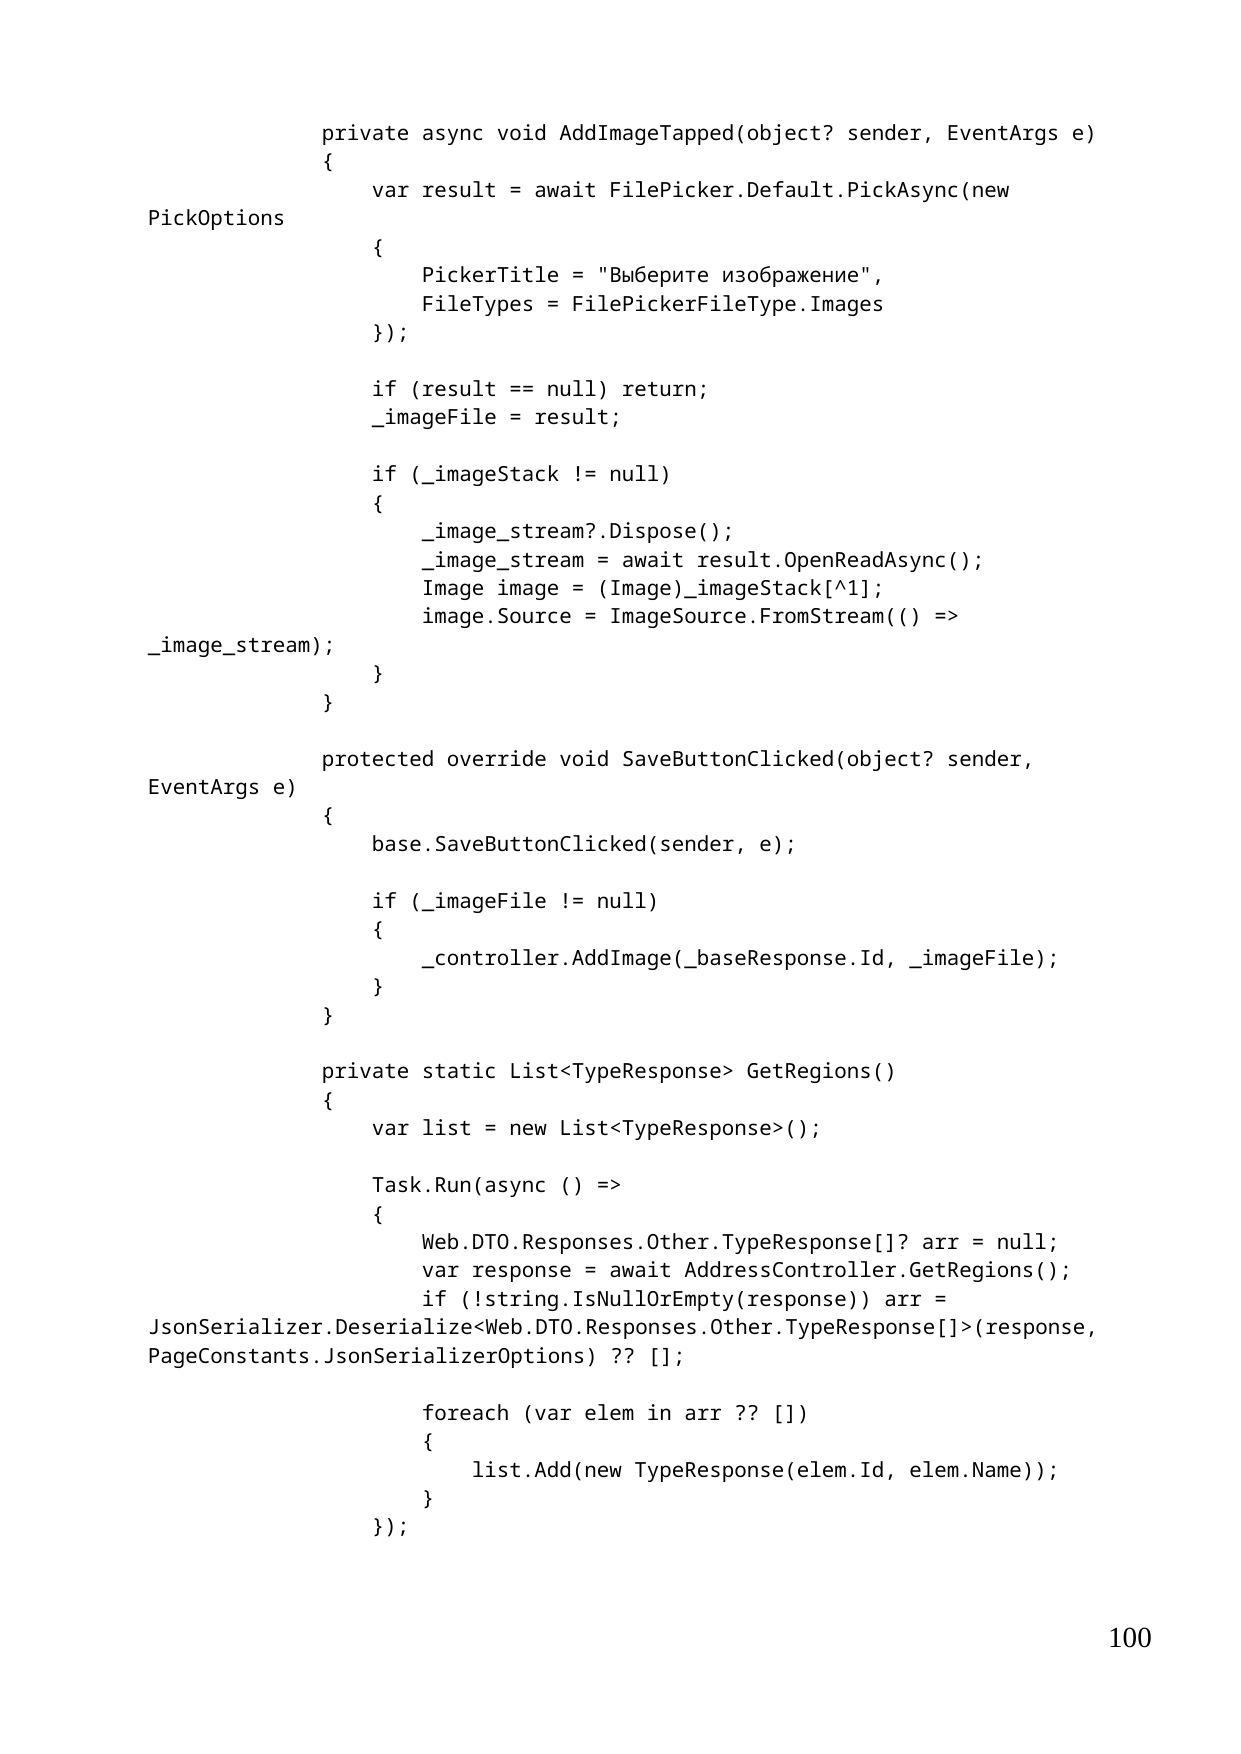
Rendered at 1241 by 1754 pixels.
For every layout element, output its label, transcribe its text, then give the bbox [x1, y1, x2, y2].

text list.Add(new TypeResponse(elem.Id, elem.Name)); [148, 1455, 1152, 1483]
text image.Source = ImageSource.FromStream(() => _image_stream); [148, 602, 1152, 658]
text { [148, 1199, 1152, 1227]
text { [148, 488, 1152, 516]
text protected override void SaveButtonClicked(object? sender, EventArgs e) [148, 744, 1152, 801]
text foreach (var elem in arr ?? []) [148, 1398, 1152, 1426]
text if (_imageFile != null) [148, 886, 1152, 914]
text { [148, 801, 1152, 829]
text { [148, 147, 1152, 175]
text _image_stream = await result.OpenReadAsync(); [148, 545, 1152, 573]
text _imageFile = result; [148, 402, 1152, 431]
text var response = await AddressСontroller.GetRegions(); [148, 1256, 1152, 1284]
text { [148, 1426, 1152, 1455]
text if (_imageStack != null) [148, 459, 1152, 488]
text _controller.AddImage(_baseResponse.Id, _imageFile); [148, 943, 1152, 971]
text var result = await FilePicker.Default.PickAsync(new PickOptions [148, 175, 1152, 232]
text { [148, 914, 1152, 943]
text { [148, 1085, 1152, 1113]
text base.SaveButtonClicked(sender, e); [148, 829, 1152, 857]
text } [148, 1000, 1152, 1028]
text Web.DTO.Responses.Other.TypeResponse[]? arr = null; [148, 1227, 1152, 1256]
text _image_stream?.Dispose(); [148, 516, 1152, 545]
text } [148, 1483, 1152, 1512]
text Image image = (Image)_imageStack[^1]; [148, 573, 1152, 602]
text var list = new List<TypeResponse>(); [148, 1113, 1152, 1142]
text private async void AddImageTapped(object? sender, EventArgs e) [148, 118, 1152, 147]
text private static List<TypeResponse> GetRegions() [148, 1057, 1152, 1085]
text } [148, 658, 1152, 687]
text } [148, 687, 1152, 715]
text PickerTitle = "Выберите изображение", [148, 260, 1152, 289]
text { [148, 232, 1152, 260]
text } [148, 971, 1152, 1000]
text }); [148, 1512, 1152, 1540]
text FileTypes = FilePickerFileType.Images [148, 289, 1152, 317]
text if (result == null) return; [148, 374, 1152, 402]
text }); [148, 317, 1152, 346]
text Task.Run(async () => [148, 1170, 1152, 1199]
